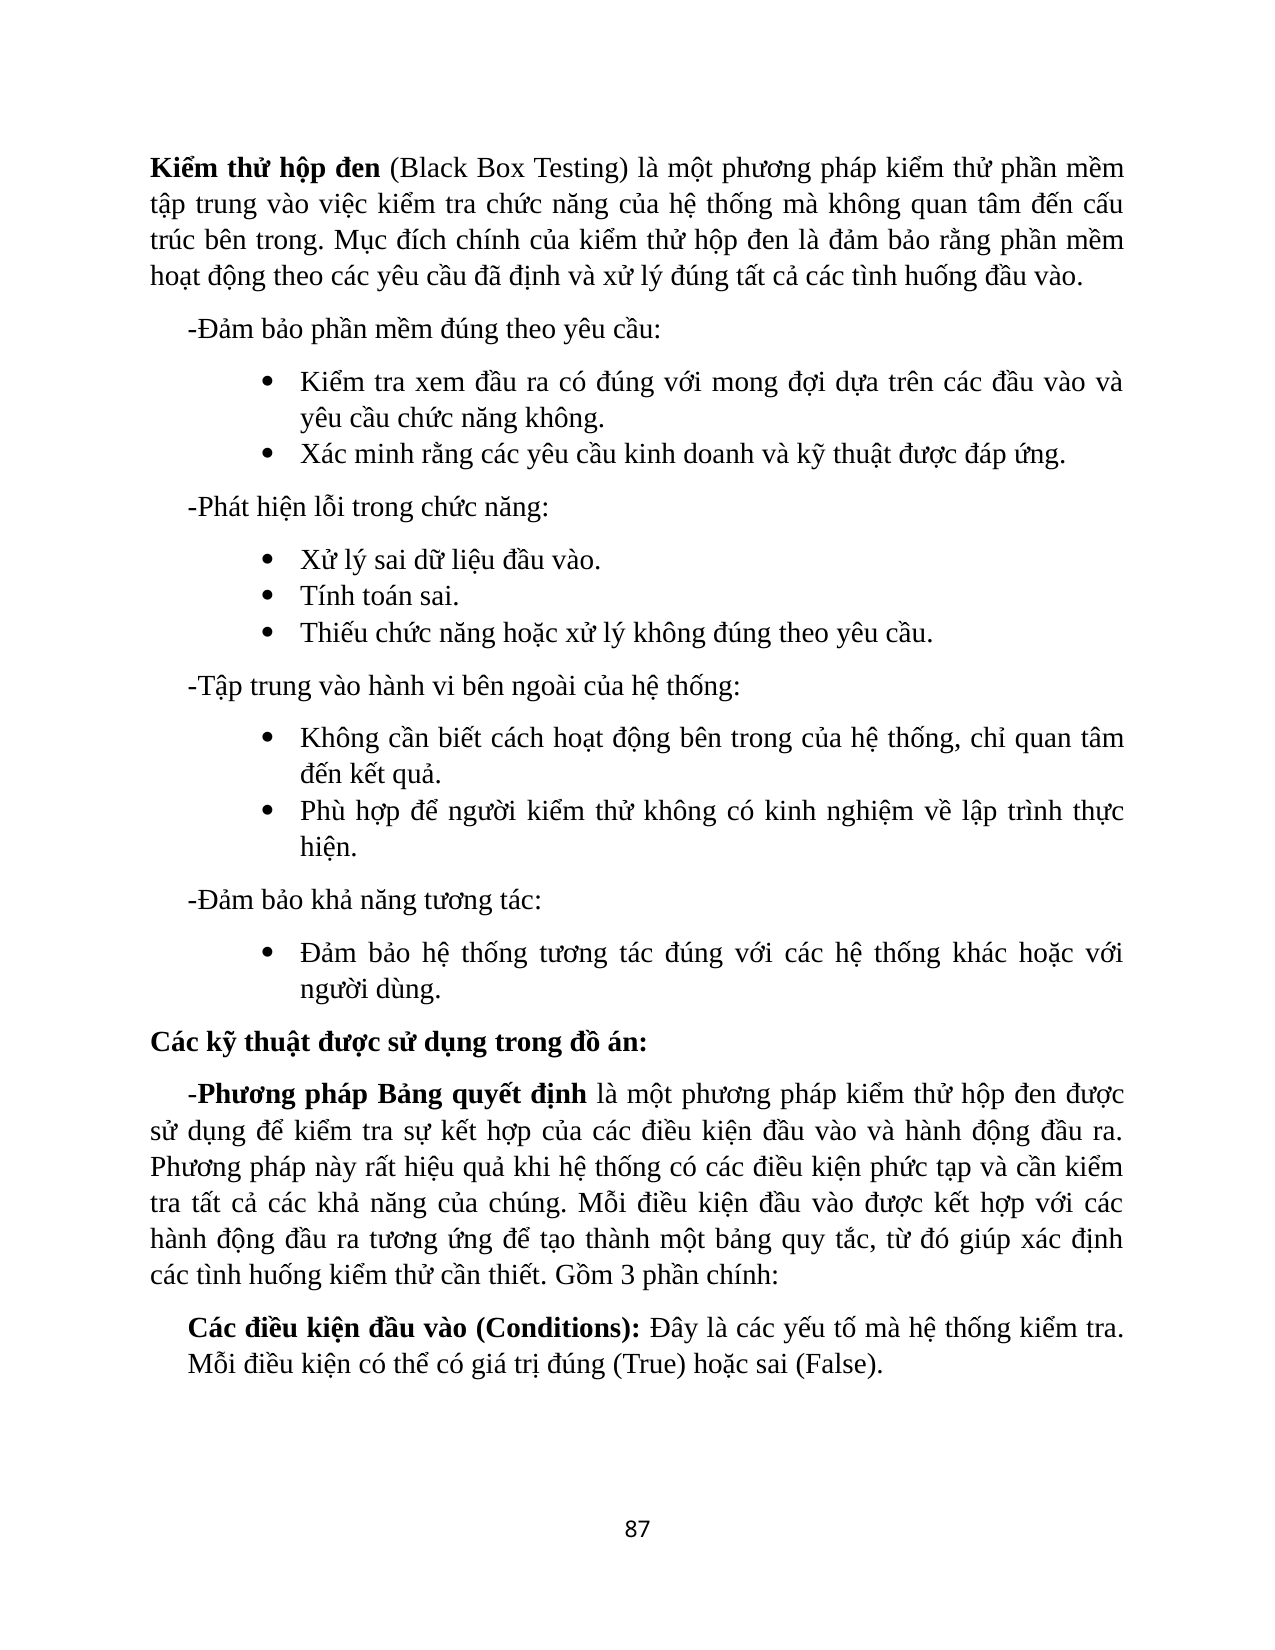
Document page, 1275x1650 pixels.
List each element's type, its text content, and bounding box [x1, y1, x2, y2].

list Xác minh rằng các yêu cầu kinh doanh và kỹ thuật được đáp ứng. [262, 436, 1125, 470]
list Thiếu chức năng hoặc xử lý không đúng theo yêu cầu. [262, 615, 1125, 648]
text Các kỹ thuật được sử dụng trong đồ án: [150, 1024, 1125, 1057]
list Tính toán sai. [262, 578, 1125, 612]
list Kiểm tra xem đầu ra có đúng với mong đợi dựa trên các đầu vào và yêu cầu chức năng không. [262, 364, 1125, 434]
text -Đảm bảo khả năng tương tác: [150, 882, 1125, 915]
text -Phương pháp Bảng quyết định là một phương pháp kiểm thử hộp đen được sử dụng để kiểm tra sự kết hợp của các điều kiện đầu vào và hành động đầu ra. Phương pháp này rất hiệu quả khi hệ thống có các điều kiện phức tạp và cần kiểm tra tất cả các khả năng của chúng. Mỗi điều kiện đầu vào được kết hợp với các hành động đầu ra tương ứng để tạo thành một bảng quy tắc, từ đó giúp xác định các tình huống kiểm thử cần thiết. Gồm 3 phần chính: [150, 1077, 1125, 1291]
text -Tập trung vào hành vi bên ngoài của hệ thống: [150, 668, 1125, 701]
text Các điều kiện đầu vào (Conditions): Đây là các yếu tố mà hệ thống kiểm tra. Mỗi điều kiện có thể có giá trị đúng (True) hoặc sai (False). [187, 1310, 1125, 1380]
text Kiểm thử hộp đen (Black Box Testing) là một phương pháp kiểm thử phần mềm tập trung vào việc kiểm tra chức năng của hệ thống mà không quan tâm đến cấu trúc bên trong. Mục đích chính của kiểm thử hộp đen là đảm bảo rằng phần mềm hoạt động theo các yêu cầu đã định và xử lý đúng tất cả các tình huống đầu vào. [150, 150, 1125, 292]
list Đảm bảo hệ thống tương tác đúng với các hệ thống khác hoặc với người dùng. [262, 935, 1125, 1004]
list Không cần biết cách hoạt động bên trong của hệ thống, chỉ quan tâm đến kết quả. [262, 720, 1125, 790]
list Xử lý sai dữ liệu đầu vào. [262, 542, 1125, 576]
list Phù hợp để người kiểm thử không có kinh nghiệm về lập trình thực hiện. [262, 793, 1125, 863]
text -Phát hiện lỗi trong chức năng: [150, 489, 1125, 523]
text -Đảm bảo phần mềm đúng theo yêu cầu: [150, 311, 1125, 345]
